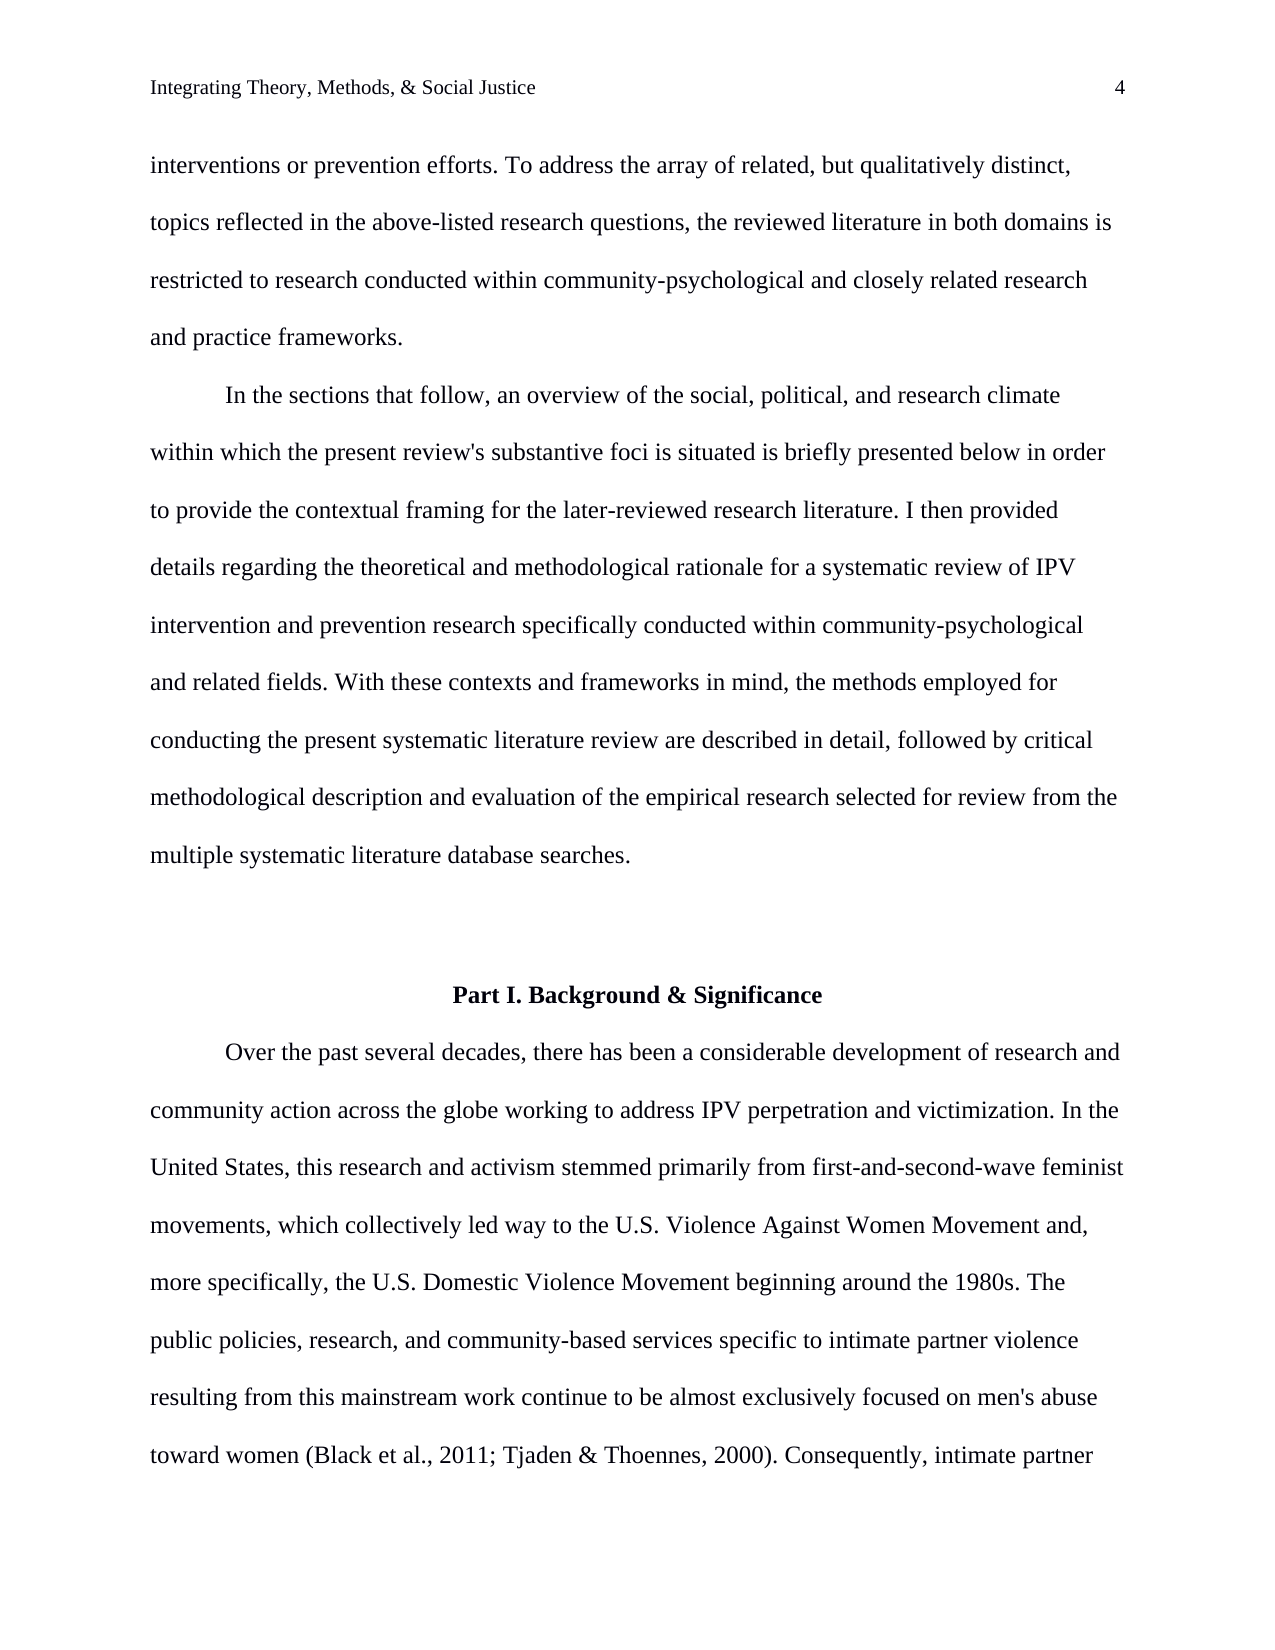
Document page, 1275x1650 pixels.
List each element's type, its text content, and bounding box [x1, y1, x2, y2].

text In the sections that follow, an overview of the social, political, and research climate within which the present review's substantive foci is situated is briefly presented below in order to provide the contextual framing for the later-reviewed research literature. I then provided details regarding the theoretical and methodological rationale for a systematic review of IPV intervention and prevention research specifically conducted within community-psychological and related fields. With these contexts and frameworks in mind, the methods employed for conducting the present systematic literature review are described in detail, followed by critical methodological description and evaluation of the empirical research selected for review from the multiple systematic literature database searches. [150, 380, 1125, 926]
subtitle Part I. Background & Significance [150, 980, 1125, 1009]
